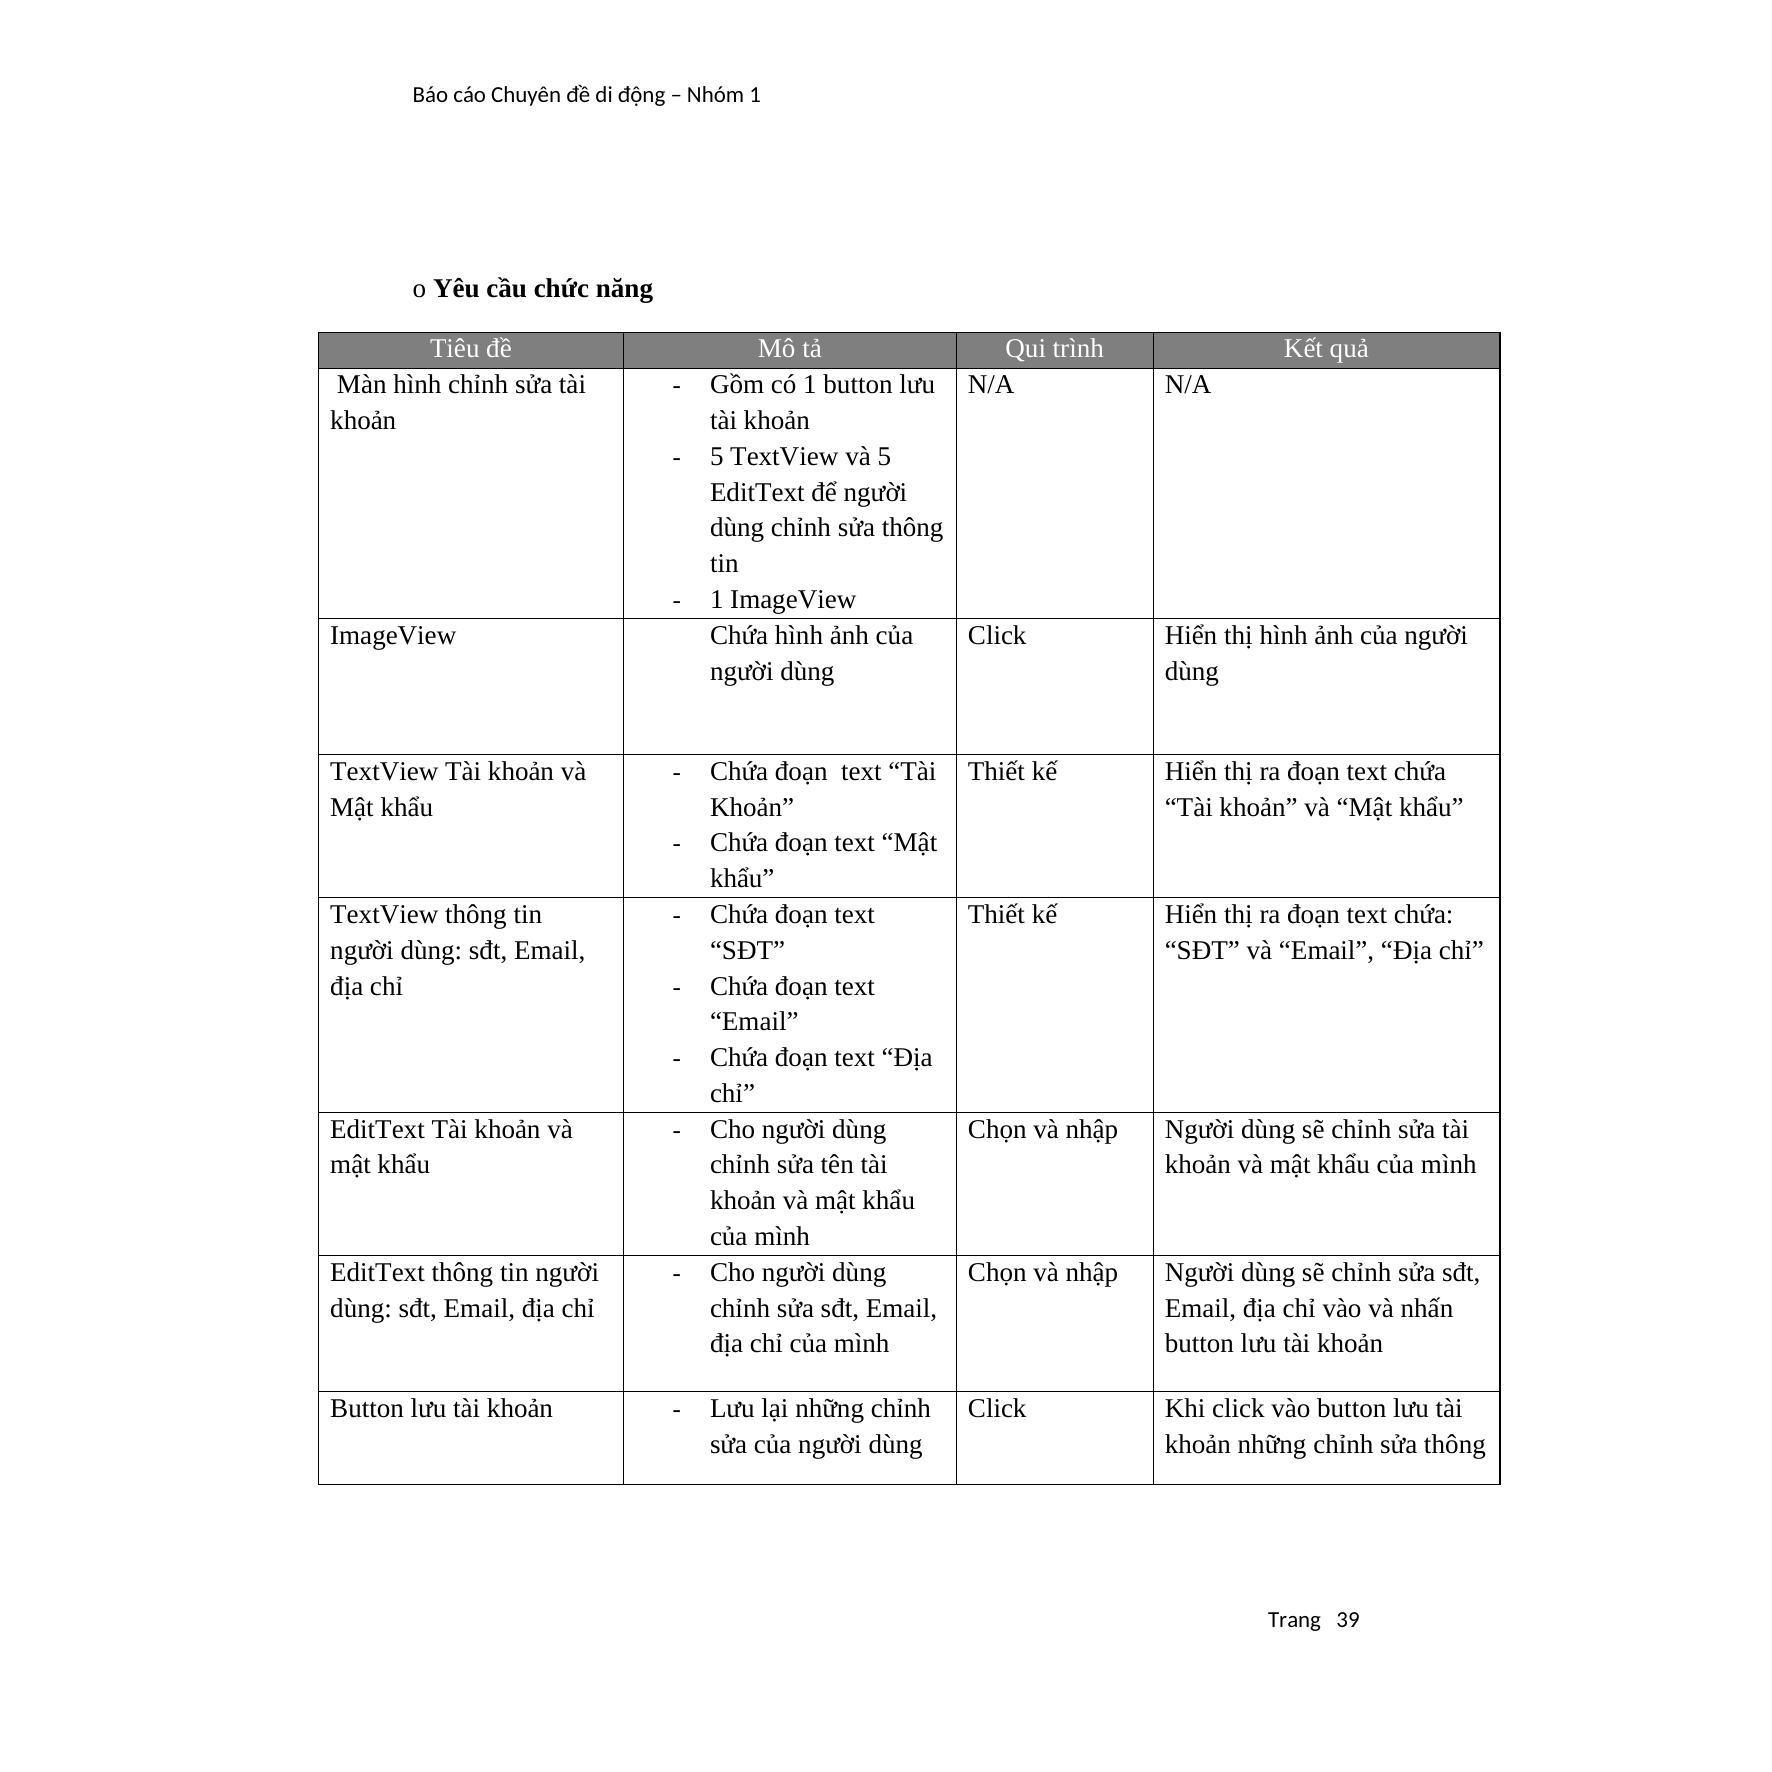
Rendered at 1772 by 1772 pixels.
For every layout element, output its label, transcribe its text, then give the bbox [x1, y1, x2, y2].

table_cell Chứa đoạn text “Tài Khoản” Chứa đoạn text “Mật khẩu” [624, 755, 956, 897]
table_cell Click [957, 1392, 1153, 1484]
table_header Mô tả [624, 333, 956, 368]
table_cell EditText Tài khoản và mật khẩu [319, 1113, 623, 1255]
table_cell Hiển thị ra đoạn text chứa “Tài khoản” và “Mật khẩu” [1154, 755, 1499, 897]
table_cell Người dùng sẽ chỉnh sửa tài khoản và mật khẩu của mình [1154, 1113, 1499, 1255]
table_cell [319, 1392, 623, 1484]
table_header Tiêu đề [319, 333, 623, 368]
table_cell Hiển thị hình ảnh của người dùng [1154, 619, 1499, 754]
text o Yêu cầu chức năng [412, 272, 1361, 303]
table_cell Cho người dùng chỉnh sửa tên tài khoản và mật khẩu của mình [624, 1113, 956, 1255]
table_cell Gồm có 1 button lưu tài khoản 5 TextView và 5 EditText để người dùng chỉnh sửa thông tin 1 ImageView [624, 369, 956, 618]
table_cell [1154, 1392, 1499, 1484]
table_cell EditText thông tin người dùng: sđt, Email, địa chỉ [319, 1256, 623, 1391]
table_cell Chứa hình ảnh của người dùng [624, 619, 956, 754]
table_cell Chọn và nhập [957, 1113, 1153, 1255]
table_cell N/A [1154, 369, 1499, 618]
table_header Qui trình [957, 333, 1153, 368]
table_cell Click [957, 619, 1153, 754]
table_cell TextView Tài khoản và Mật khẩu [319, 755, 623, 897]
table_cell ImageView [319, 619, 623, 754]
table_cell Chứa đoạn text “SĐT” Chứa đoạn text “Email” Chứa đoạn text “Địa chỉ” [624, 898, 956, 1112]
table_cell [624, 1392, 956, 1484]
table_cell Hiển thị ra đoạn text chứa: “SĐT” và “Email”, “Địa chỉ” [1154, 898, 1499, 1112]
table_cell Màn hình chỉnh sửa tài khoản [319, 369, 623, 618]
table_cell N/A [957, 369, 1153, 618]
table_cell Cho người dùng chỉnh sửa sđt, Email, địa chỉ của mình [624, 1256, 956, 1391]
table_cell Thiết kế [957, 755, 1153, 897]
table_cell TextView thông tin người dùng: sđt, Email, địa chỉ [319, 898, 623, 1112]
table_cell Thiết kế [957, 898, 1153, 1112]
table_header Kết quả [1154, 333, 1499, 368]
table_cell Người dùng sẽ chỉnh sửa sđt, Email, địa chỉ vào và nhấn button lưu tài khoản [1154, 1256, 1499, 1391]
table_cell Chọn và nhập [957, 1256, 1153, 1391]
